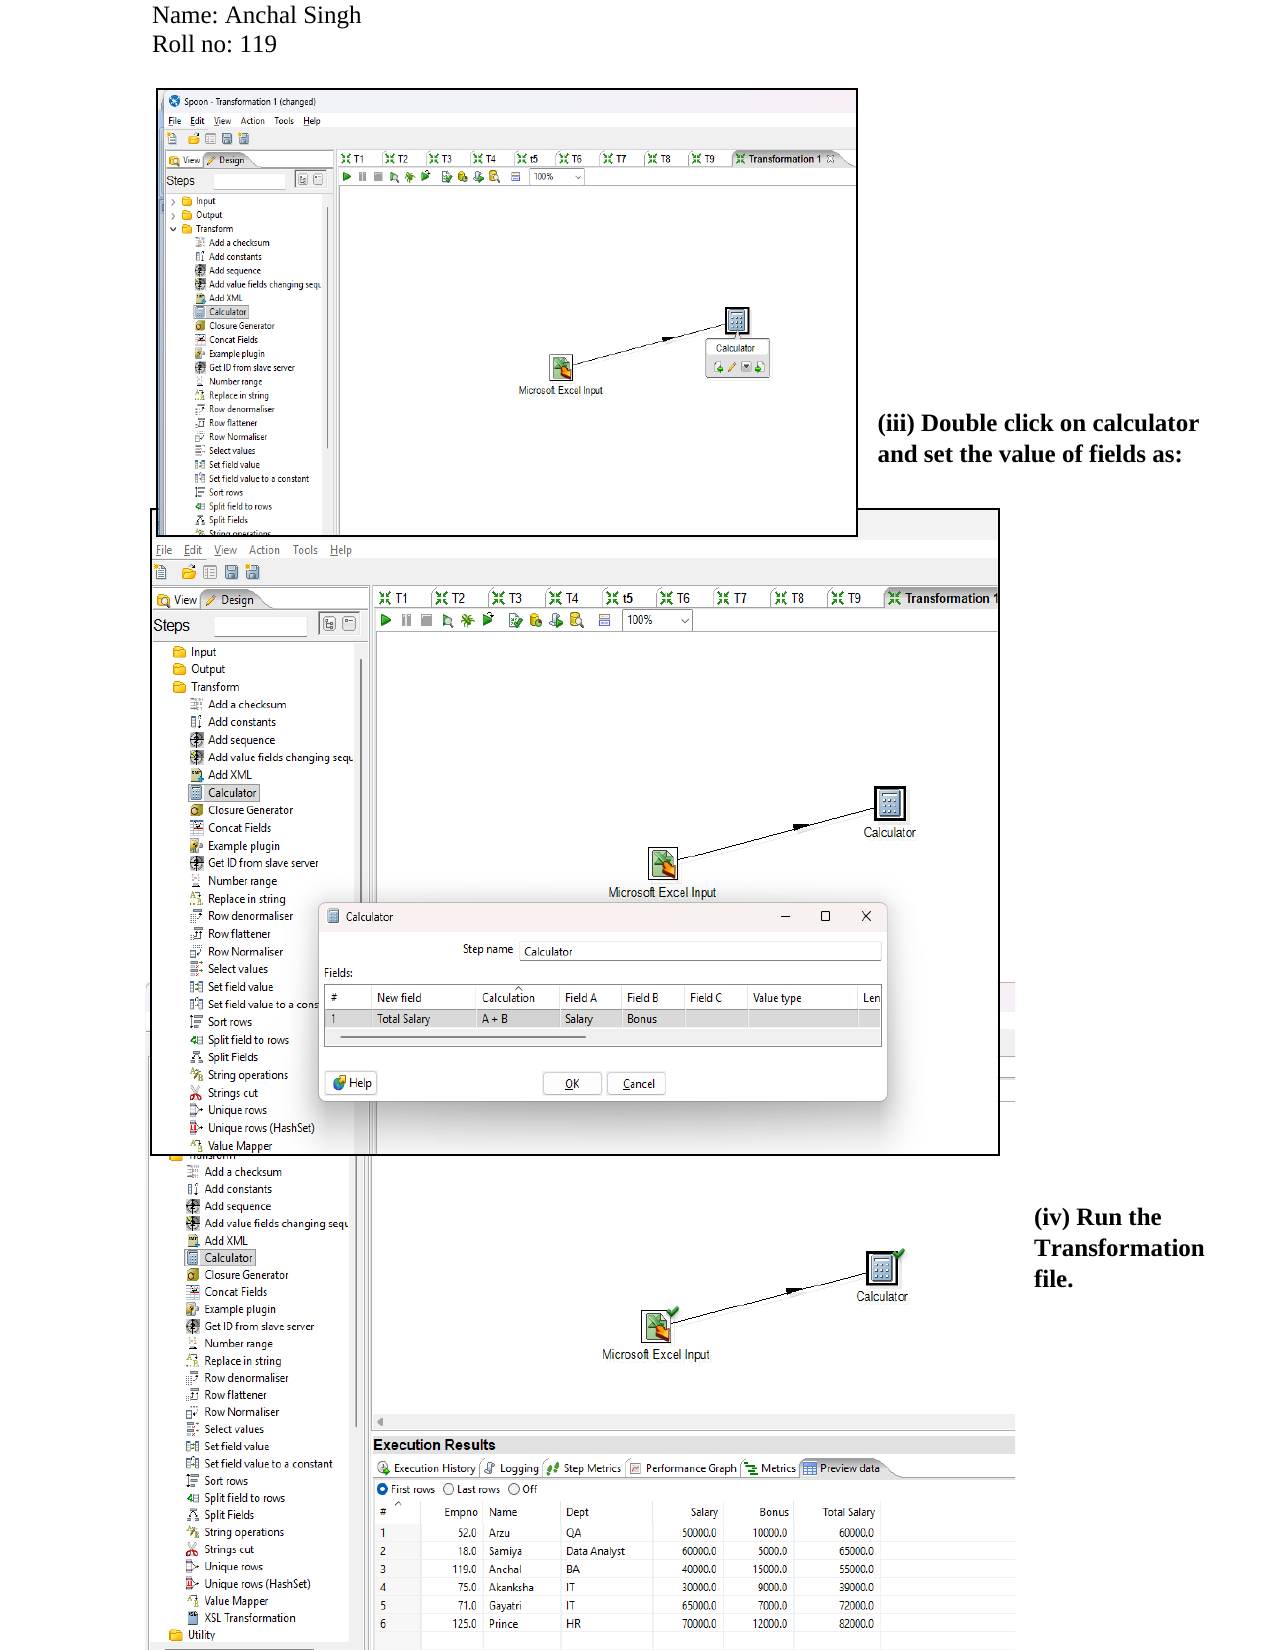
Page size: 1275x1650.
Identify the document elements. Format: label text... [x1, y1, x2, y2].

picture [145, 982, 1016, 1650]
text (iii) Double click on calculator and set the value of fields as: [858, 408, 1239, 467]
picture [152, 510, 998, 1154]
text (iv) Run the Transformation file. [1016, 1202, 1239, 1293]
picture [158, 90, 856, 535]
